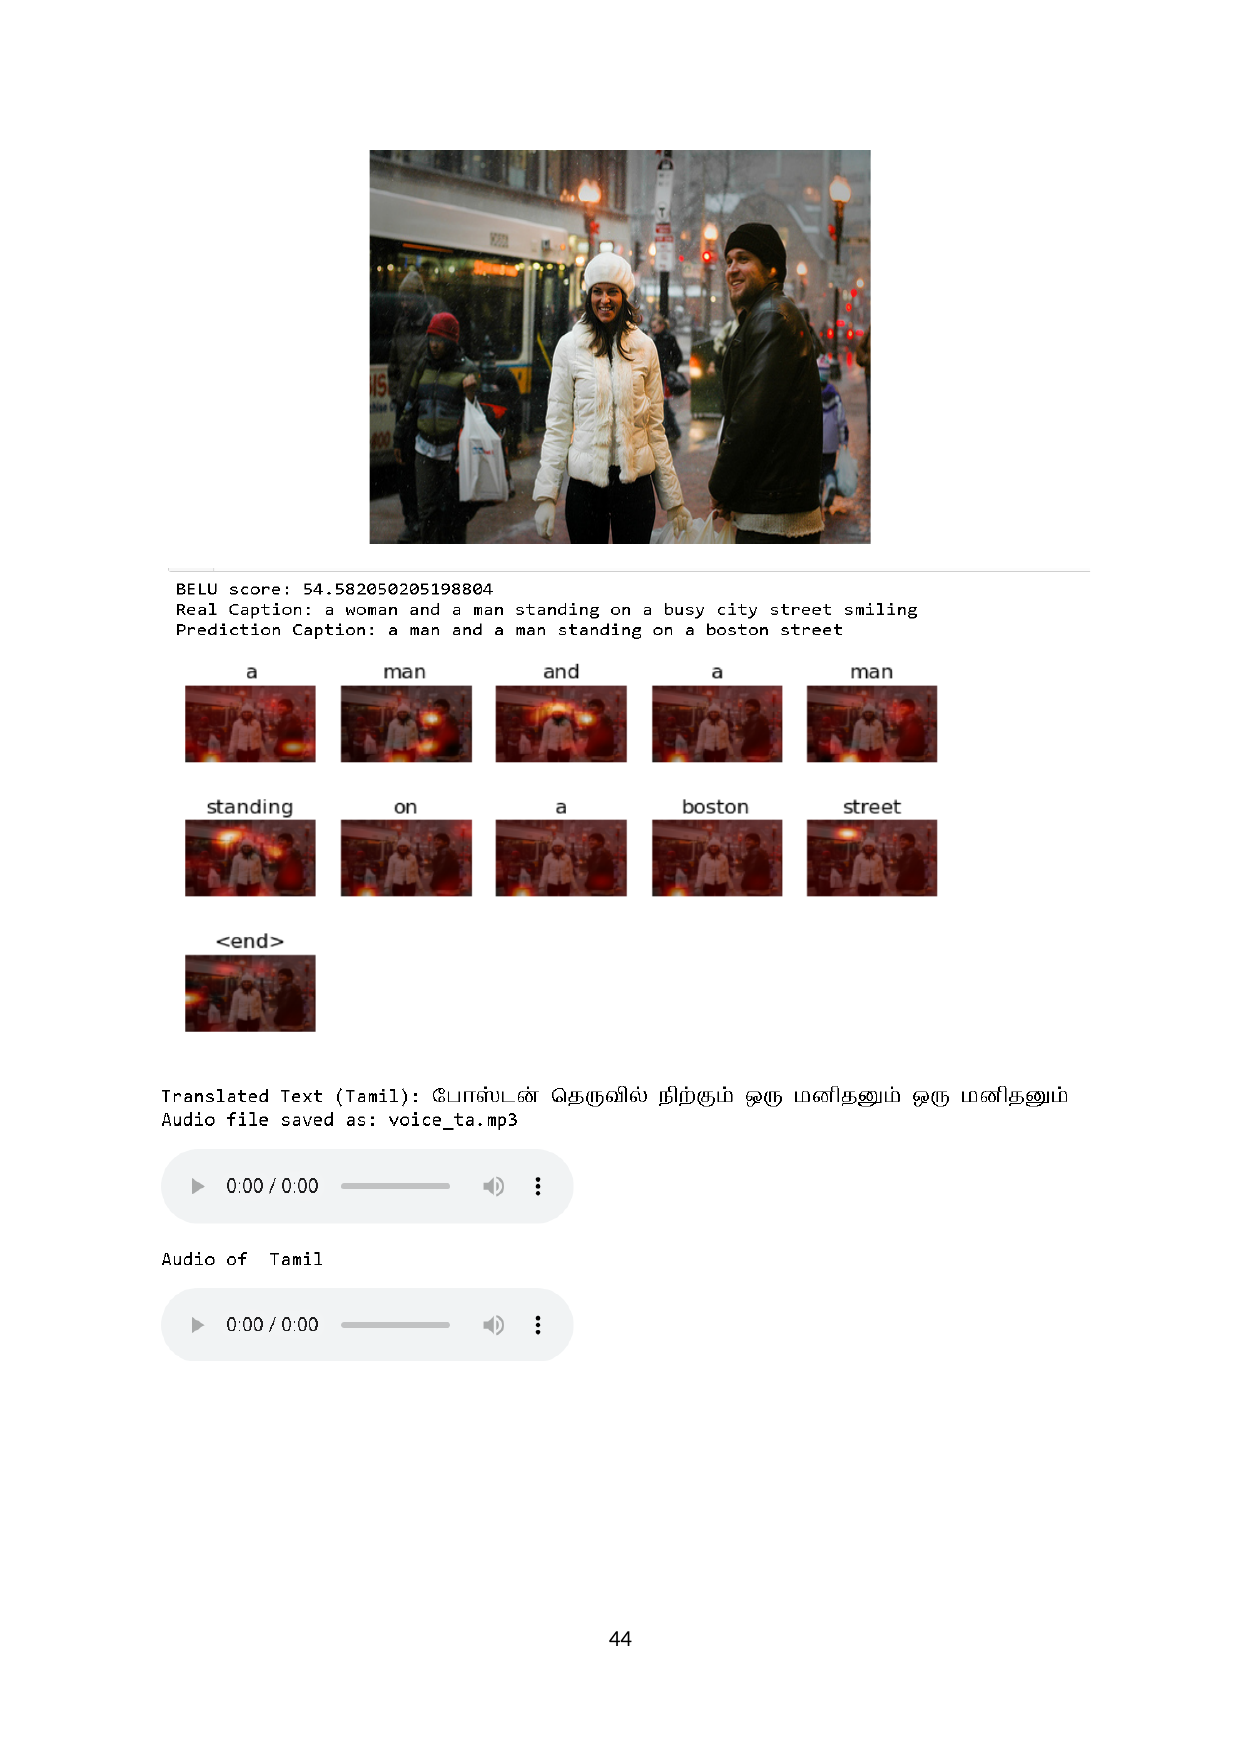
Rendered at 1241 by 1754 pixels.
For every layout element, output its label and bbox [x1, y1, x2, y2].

picture [369, 150, 871, 544]
picture [150, 1071, 1091, 1361]
picture [150, 568, 1091, 1047]
